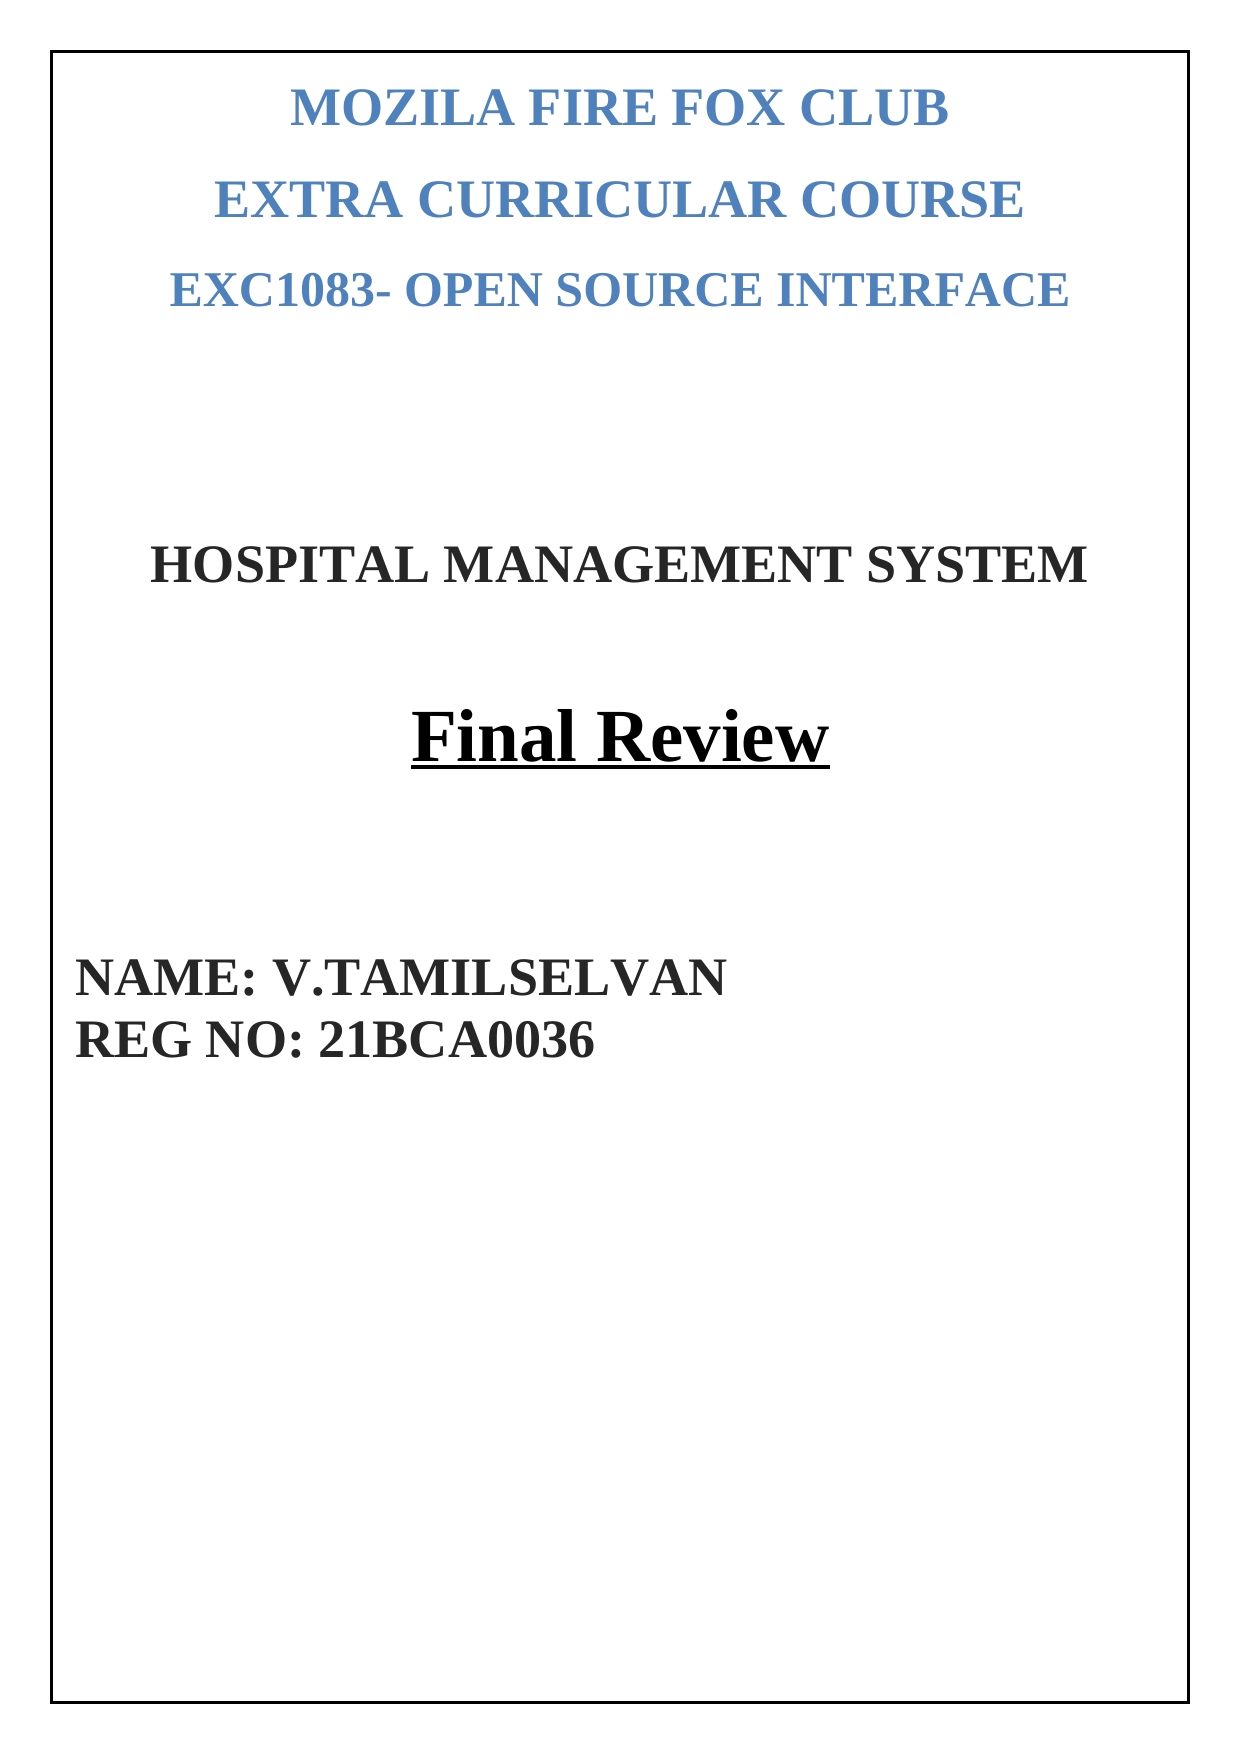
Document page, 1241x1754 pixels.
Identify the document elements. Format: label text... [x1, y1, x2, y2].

text REG NO: 21BCA0036 [75, 1007, 1165, 1069]
text EXC1083- OPEN SOURCE INTERFACE [75, 260, 1165, 317]
text EXTRA CURRICULAR COURSE [75, 167, 1165, 230]
text HOSPITAL MANAGEMENT SYSTEM [75, 531, 1165, 594]
text Final Review [75, 691, 1165, 777]
text NAME: V.TAMILSELVAN [75, 945, 1165, 1007]
text MOZILA FIRE FOX CLUB [75, 75, 1165, 137]
